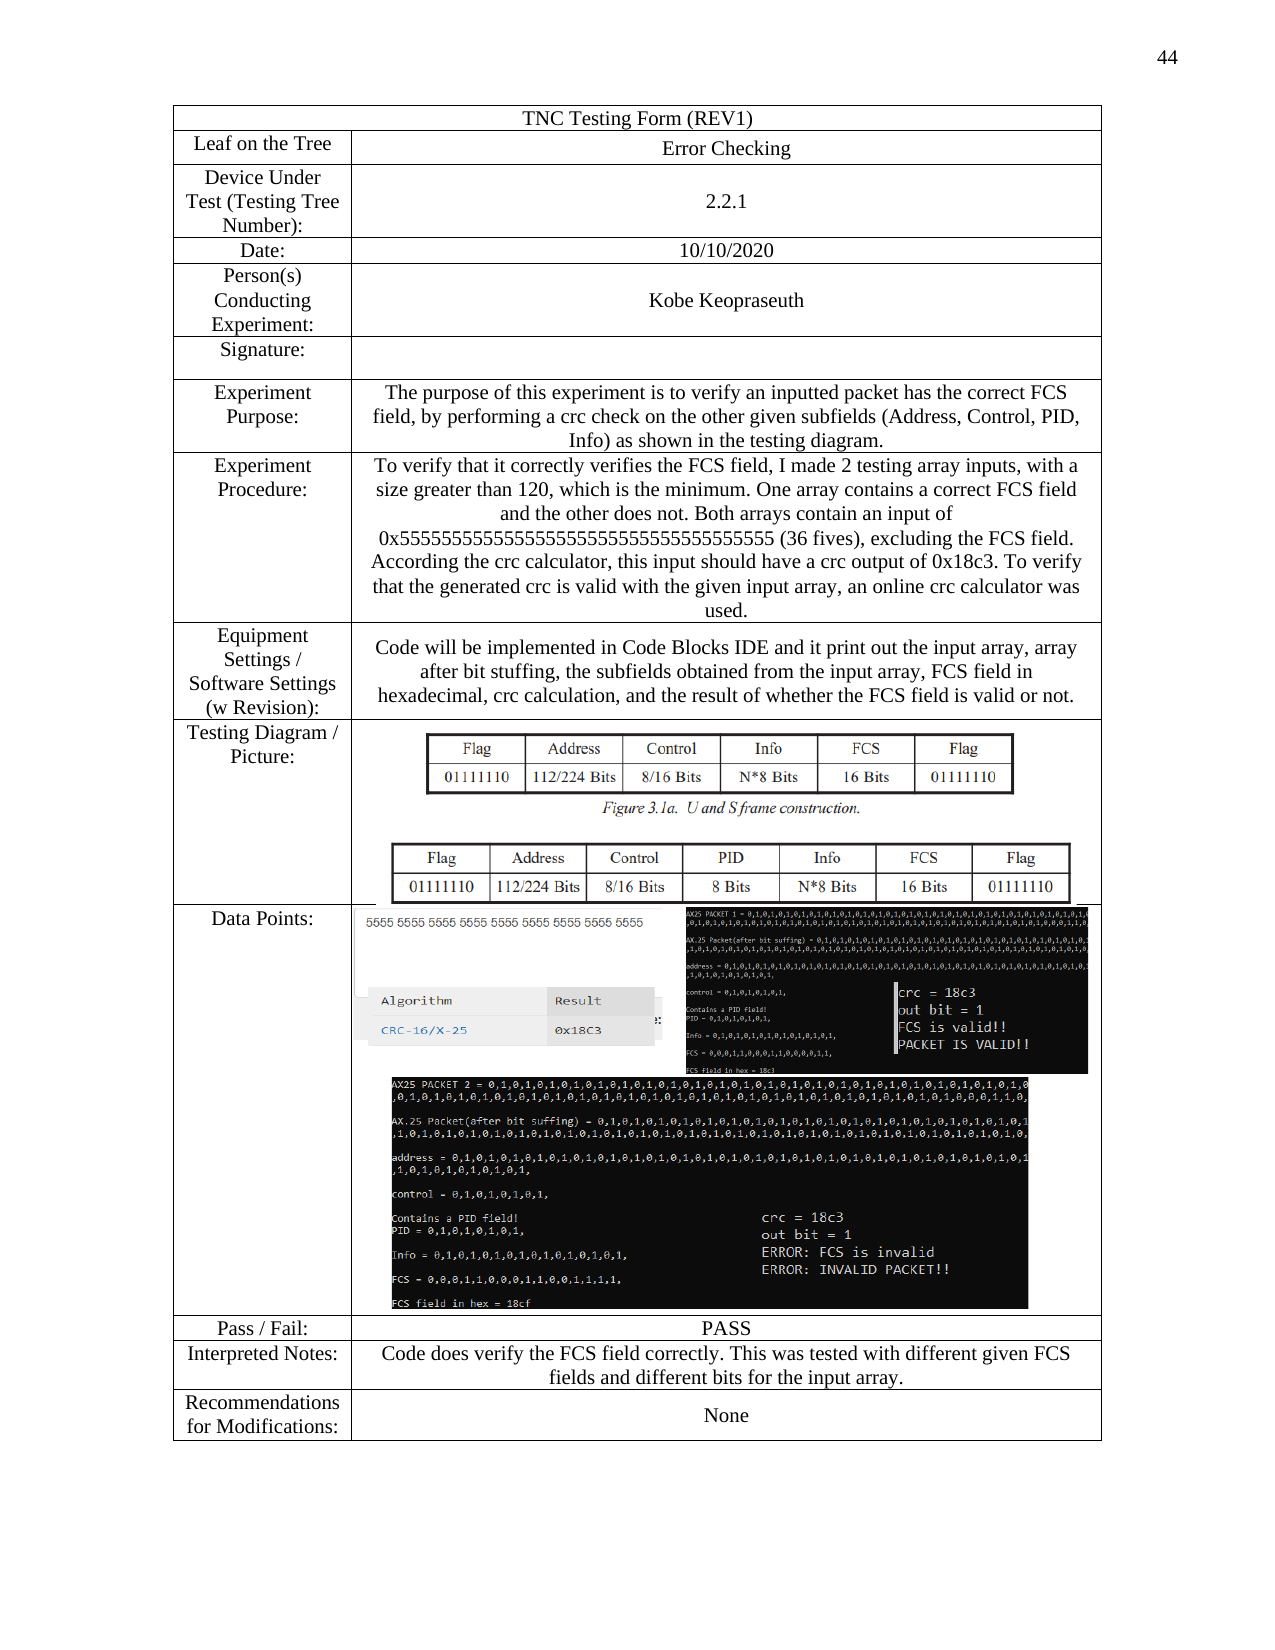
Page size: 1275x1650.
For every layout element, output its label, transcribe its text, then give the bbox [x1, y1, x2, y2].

table_cell Recommendations for Modifications: [174, 1390, 351, 1440]
table_cell Device Under Test (Testing Tree Number): [174, 165, 351, 237]
table_cell [352, 905, 1101, 1314]
table_cell Person(s) Conducting Experiment: [174, 264, 351, 336]
table_cell [352, 720, 376, 904]
table_cell 2.2.1 [352, 165, 1101, 237]
table_header TNC Testing Form (REV1) [174, 106, 1101, 130]
table_cell Kobe Keopraseuth [352, 264, 1101, 336]
picture [391, 1077, 1029, 1309]
table_cell Data Points: [174, 905, 351, 1314]
table_cell Interpreted Notes: [174, 1341, 351, 1389]
table_cell [1077, 720, 1101, 904]
table_cell Pass / Fail: [174, 1316, 351, 1339]
picture [376, 720, 1077, 905]
table_cell Date: [174, 238, 351, 262]
table_cell To verify that it correctly verifies the FCS field, I made 2 testing array inputs, with a size greater than 120, which is the minimum. One array contains a correct FCS field and the other does not. Both arrays contain an input of 0x555555555555555555555555555555555555 (36 fives), excluding the FCS field. According the crc calculator, this input should have a crc output of 0x18c3. To verify that the generated crc is valid with the given input array, an online crc calculator was used. [352, 453, 1101, 622]
table_cell Code will be implemented in Code Blocks IDE and it print out the input array, array after bit stuffing, the subfields obtained from the input array, FCS field in hexadecimal, crc calculation, and the result of whether the FCS field is valid or not. [352, 623, 1101, 719]
table_cell Experiment Procedure: [174, 453, 351, 622]
table_cell 10/10/2020 [352, 238, 1101, 262]
table_cell Error Checking [352, 131, 1101, 164]
table_cell Code does verify the FCS field correctly. This was tested with different given FCS fields and different bits for the input array. [352, 1341, 1101, 1389]
table_cell [352, 337, 1101, 379]
table_cell Equipment Settings / Software Settings (w Revision): [174, 623, 351, 719]
picture [353, 908, 663, 1046]
table_cell None [352, 1390, 1101, 1440]
table_cell Leaf on the Tree [174, 131, 351, 164]
table_cell The purpose of this experiment is to verify an inputted packet has the correct FCS field, by performing a crc check on the other given subfields (Address, Control, PID, Info) as shown in the testing diagram. [352, 380, 1101, 452]
table_cell Signature: [174, 337, 351, 379]
table_cell PASS [352, 1316, 1101, 1339]
picture [686, 907, 1089, 1074]
table_cell Testing Diagram / Picture: [174, 720, 351, 904]
table_cell Experiment Purpose: [174, 380, 351, 452]
